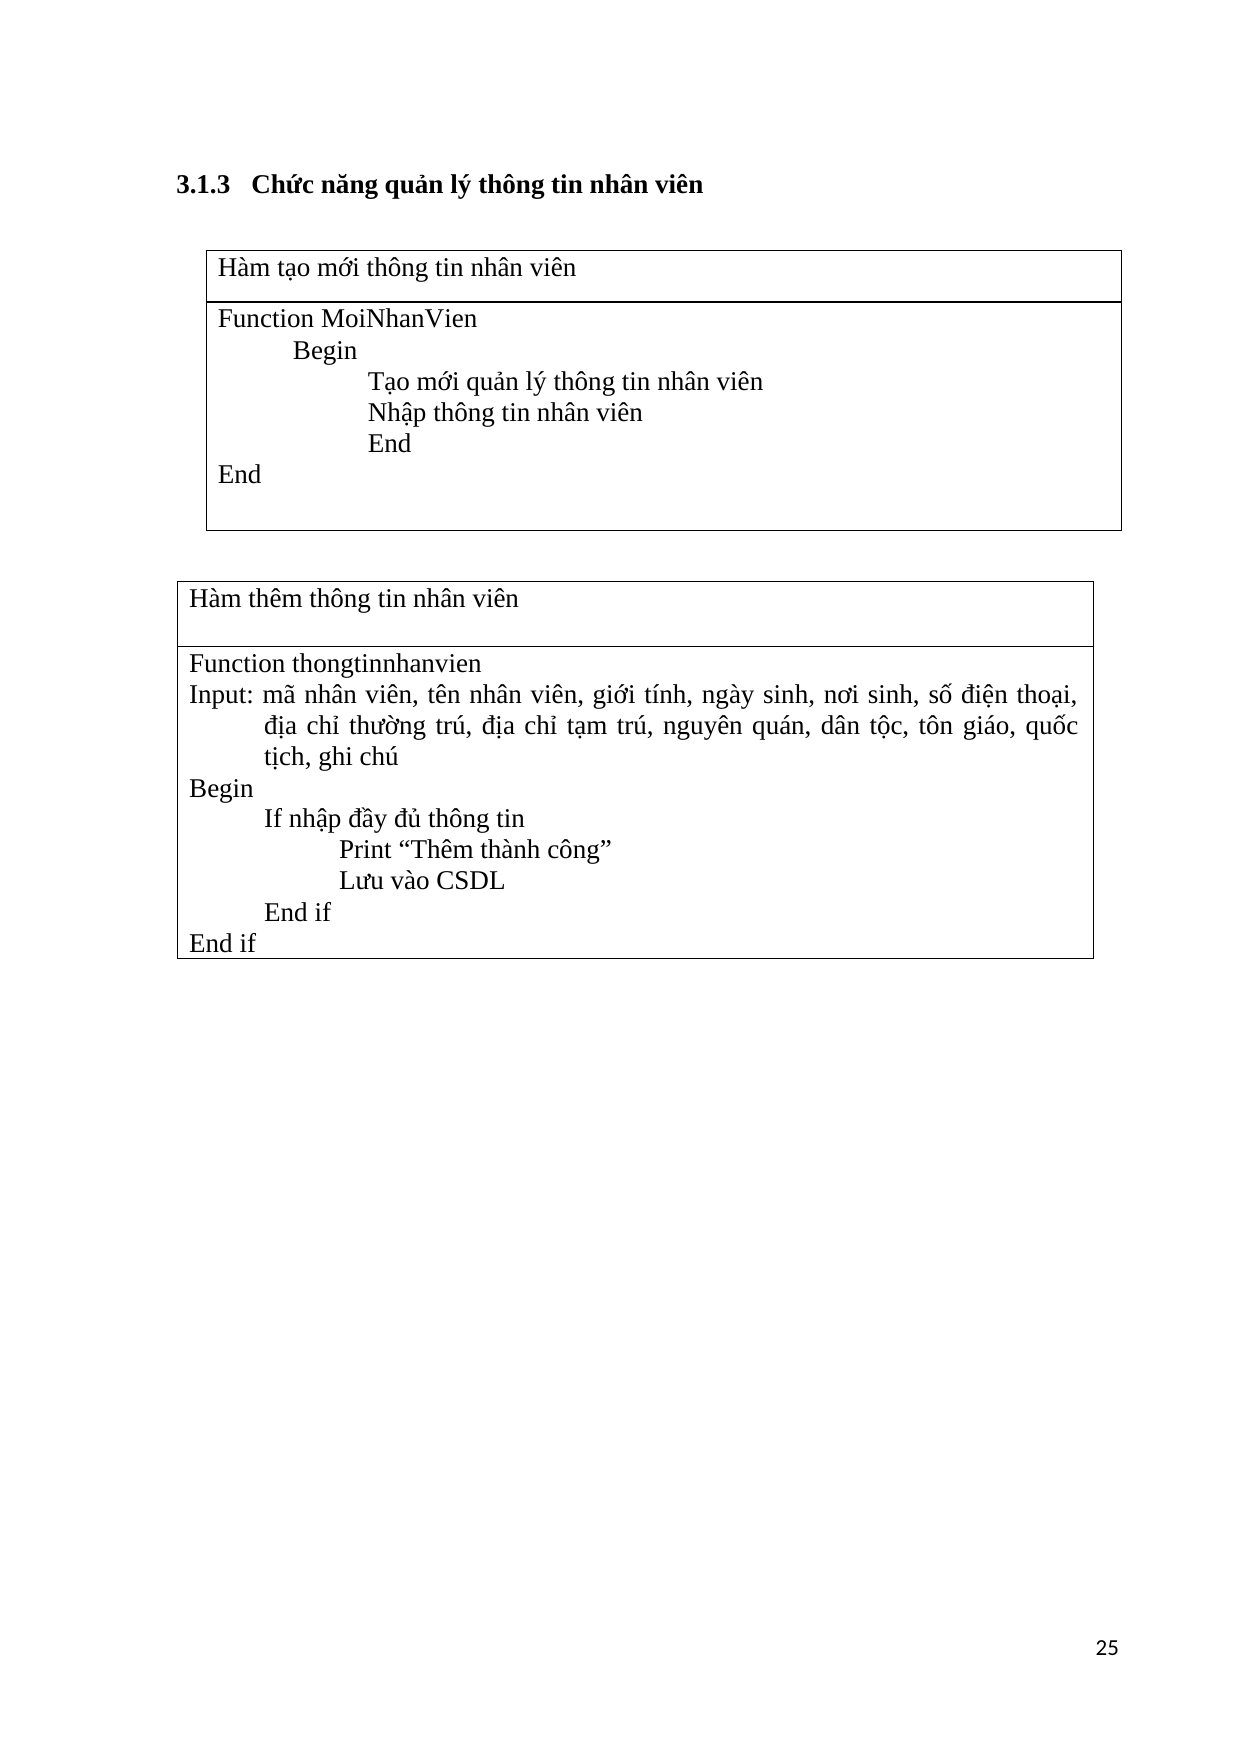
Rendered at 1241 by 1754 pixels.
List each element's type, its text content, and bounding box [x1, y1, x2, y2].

table_header Hàm tạo mới thông tin nhân viên [207, 251, 1121, 301]
table_cell Function thongtinnhanvien Input: mã nhân viên, tên nhân viên, giới tính, ngày sinh, nơi sinh, số điện thoại, địa chỉ thường trú, địa chỉ tạm trú, nguyên quán, dân tộc, tôn giáo, quốc tịch, ghi chú Begin If nhập đầy đủ thông tin Print “Thêm thành công” Lưu vào CSDL End if End if [178, 647, 1093, 958]
subtitle Chức năng quản lý thông tin nhân viên [176, 168, 1152, 199]
table_header Hàm thêm thông tin nhân viên [178, 582, 1093, 646]
table_cell Function MoiNhanVien Begin Tạo mới quản lý thông tin nhân viên Nhập thông tin nhân viên End End [207, 303, 1121, 530]
